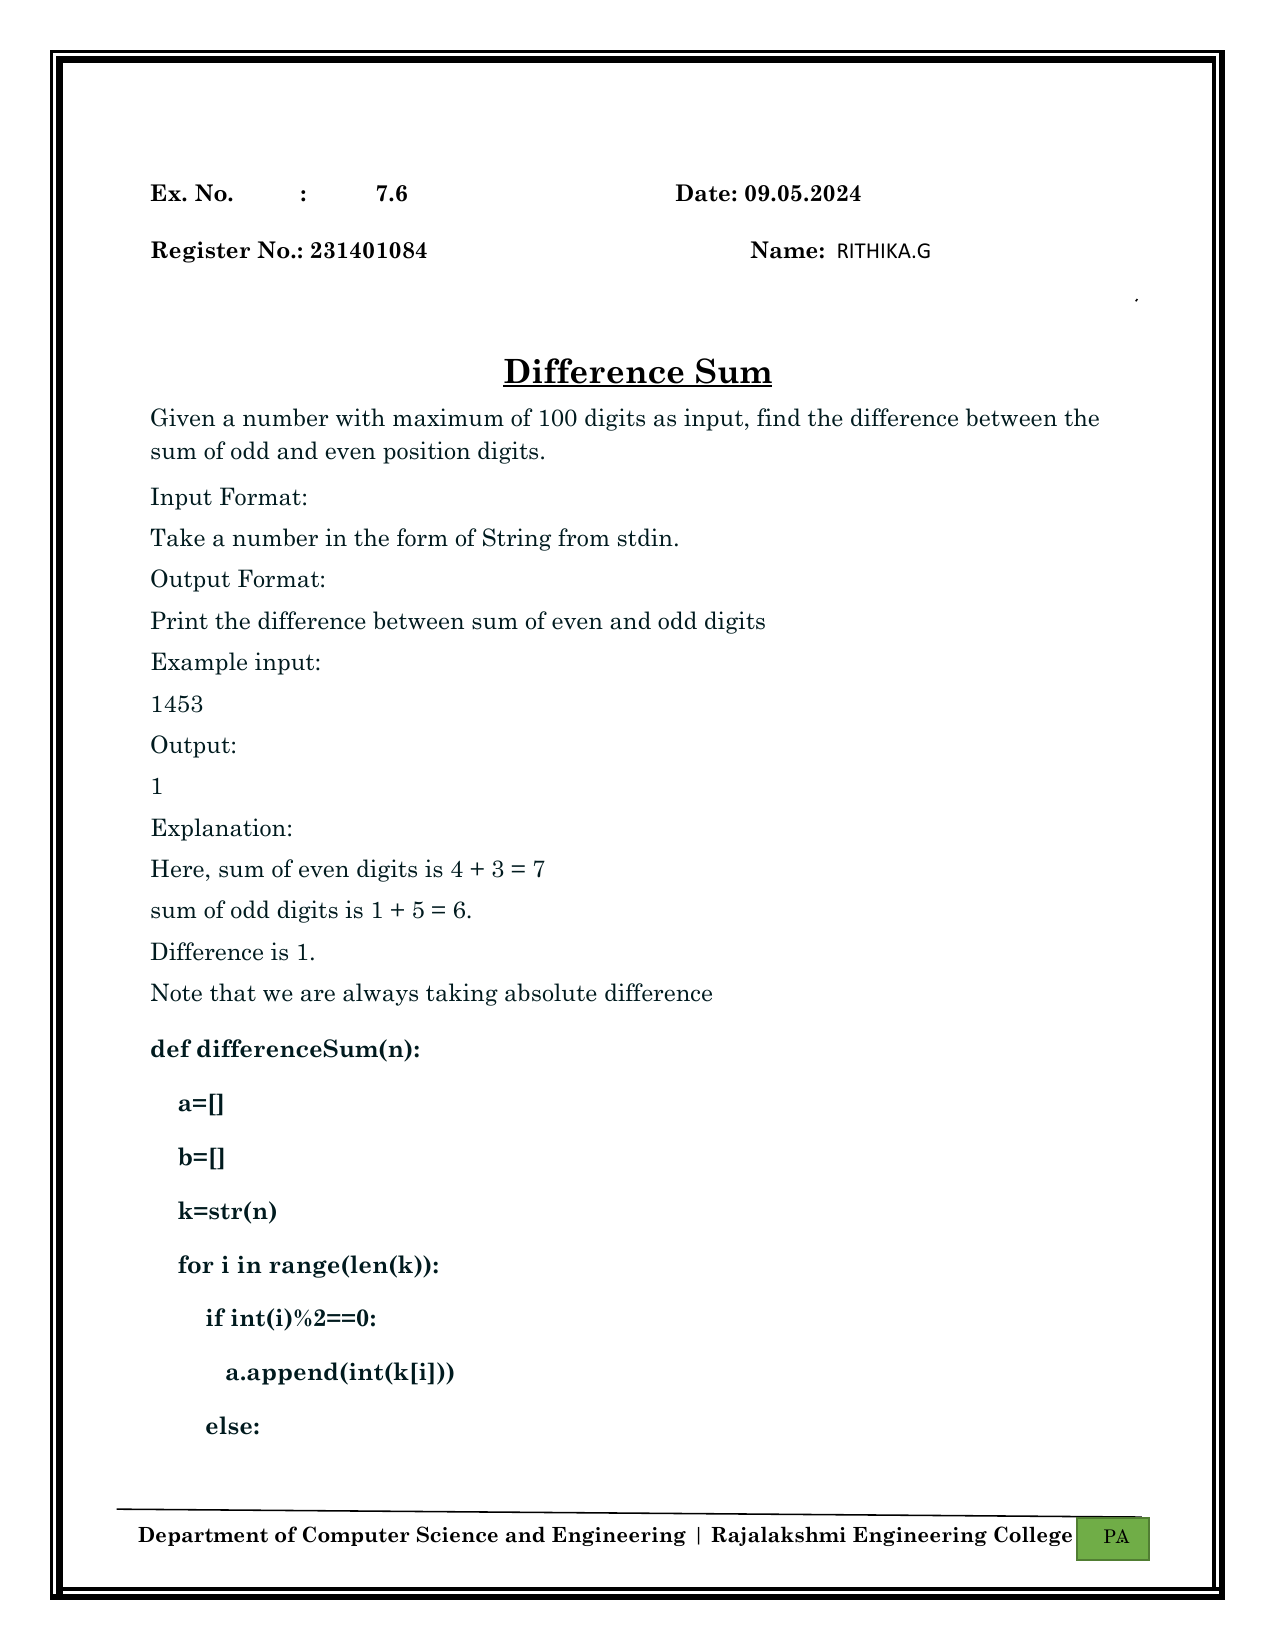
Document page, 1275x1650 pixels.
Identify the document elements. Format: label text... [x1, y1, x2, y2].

text Note that we are always taking absolute difference [150, 978, 1125, 1007]
text sum of odd digits is 1 + 5 = 6. [150, 895, 1125, 924]
text k=str(n) [150, 1196, 1125, 1224]
text Print the difference between sum of even and odd digits [150, 606, 1125, 634]
text if int(i)%2==0: [150, 1303, 1125, 1332]
text Given a number with maximum of 100 digits as input, find the difference between the sum of odd and even position digits. [150, 403, 1125, 465]
text 1453 [150, 688, 1125, 717]
text Register No.: 231401084 Name: RITHIKA.G [150, 236, 1125, 264]
text b=[] [150, 1142, 1125, 1171]
text Take a number in the form of String from stdin. [150, 523, 1125, 552]
text Here, sum of even digits is 4 + 3 = 7 [150, 854, 1125, 883]
text Ex. No. : 7.6 Date: 09.05.2024 [150, 179, 1125, 207]
text a=[] [150, 1088, 1125, 1117]
text 1 [150, 771, 1125, 800]
text Difference is 1. [150, 936, 1125, 965]
text Output Format: [150, 564, 1125, 593]
text Input Format: [150, 482, 1125, 510]
text Difference Sum [150, 350, 1125, 390]
text Output: [150, 730, 1125, 758]
text Example input: [150, 647, 1125, 676]
text a.append(int(k[i])) [150, 1357, 1125, 1386]
text Explanation: [150, 812, 1125, 841]
text else: [150, 1411, 1125, 1440]
text for i in range(len(k)): [150, 1249, 1125, 1278]
text def differenceSum(n): [150, 1034, 1125, 1063]
